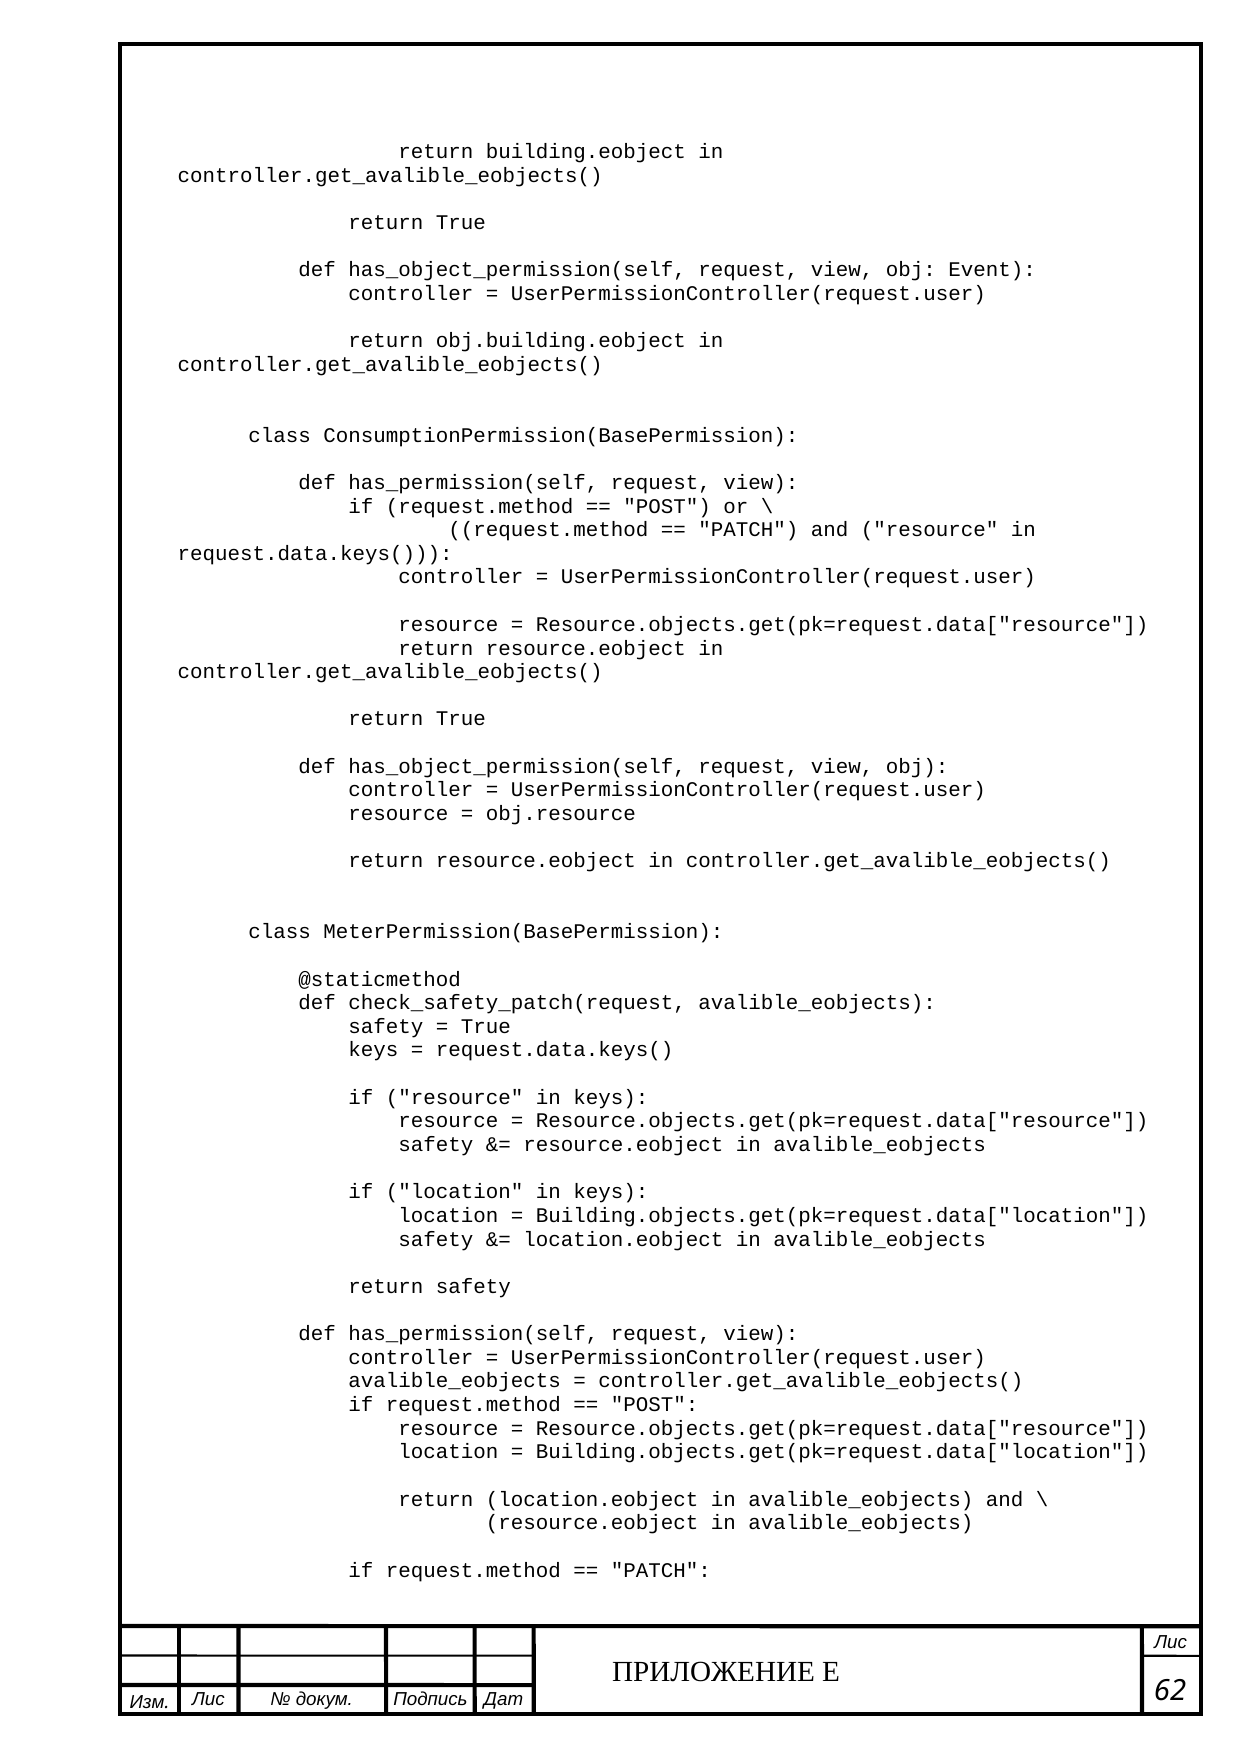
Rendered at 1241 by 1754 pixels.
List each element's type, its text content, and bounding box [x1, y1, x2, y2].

text def has_permission(self, request, view): [177, 1323, 1152, 1347]
text return True [177, 708, 1152, 732]
text return safety [177, 1276, 1152, 1299]
text @staticmethod [177, 968, 1152, 992]
text resource = obj.resource [177, 803, 1152, 827]
text safety &= location.eobject in avalible_eobjects [177, 1229, 1152, 1252]
text location = Building.objects.get(pk=request.data["location"]) [177, 1441, 1152, 1465]
text resource = Resource.objects.get(pk=request.data["resource"]) [177, 1418, 1152, 1441]
text (resource.eobject in avalible_eobjects) [177, 1512, 1152, 1536]
text return (location.eobject in avalible_eobjects) and \ [177, 1489, 1152, 1512]
text return obj.building.eobject in controller.get_avalible_eobjects() [177, 330, 1152, 377]
text def has_object_permission(self, request, view, obj): [177, 756, 1152, 779]
text if request.method == "PATCH": [177, 1560, 1152, 1583]
text controller = UserPermissionController(request.user) [177, 567, 1152, 590]
text def check_safety_patch(request, avalible_eobjects): [177, 992, 1152, 1016]
text def has_permission(self, request, view): [177, 472, 1152, 496]
text safety = True [177, 1016, 1152, 1039]
text resource = Resource.objects.get(pk=request.data["resource"]) [177, 614, 1152, 637]
text def has_object_permission(self, request, view, obj: Event): [177, 259, 1152, 283]
text if ("resource" in keys): [177, 1087, 1152, 1110]
text location = Building.objects.get(pk=request.data["location"]) [177, 1205, 1152, 1229]
text return resource.eobject in controller.get_avalible_eobjects() [177, 637, 1152, 685]
text if ("location" in keys): [177, 1181, 1152, 1205]
text class MeterPermission(BasePermission): [177, 921, 1152, 945]
text safety &= resource.eobject in avalible_eobjects [177, 1134, 1152, 1158]
text return building.eobject in controller.get_avalible_eobjects() [177, 141, 1152, 188]
text class ConsumptionPermission(BasePermission): [177, 425, 1152, 448]
text return True [177, 212, 1152, 236]
text avalible_eobjects = controller.get_avalible_eobjects() [177, 1371, 1152, 1394]
text ((request.method == "PATCH") and ("resource" in request.data.keys())): [177, 519, 1152, 567]
text keys = request.data.keys() [177, 1039, 1152, 1063]
text return resource.eobject in controller.get_avalible_eobjects() [177, 850, 1152, 874]
text controller = UserPermissionController(request.user) [177, 779, 1152, 803]
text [177, 283, 1152, 306]
text if request.method == "POST": [177, 1394, 1152, 1418]
text controller = UserPermissionController(request.user) [177, 1347, 1152, 1371]
text resource = Resource.objects.get(pk=request.data["resource"]) [177, 1110, 1152, 1134]
text if (request.method == "POST") or \ [177, 496, 1152, 519]
